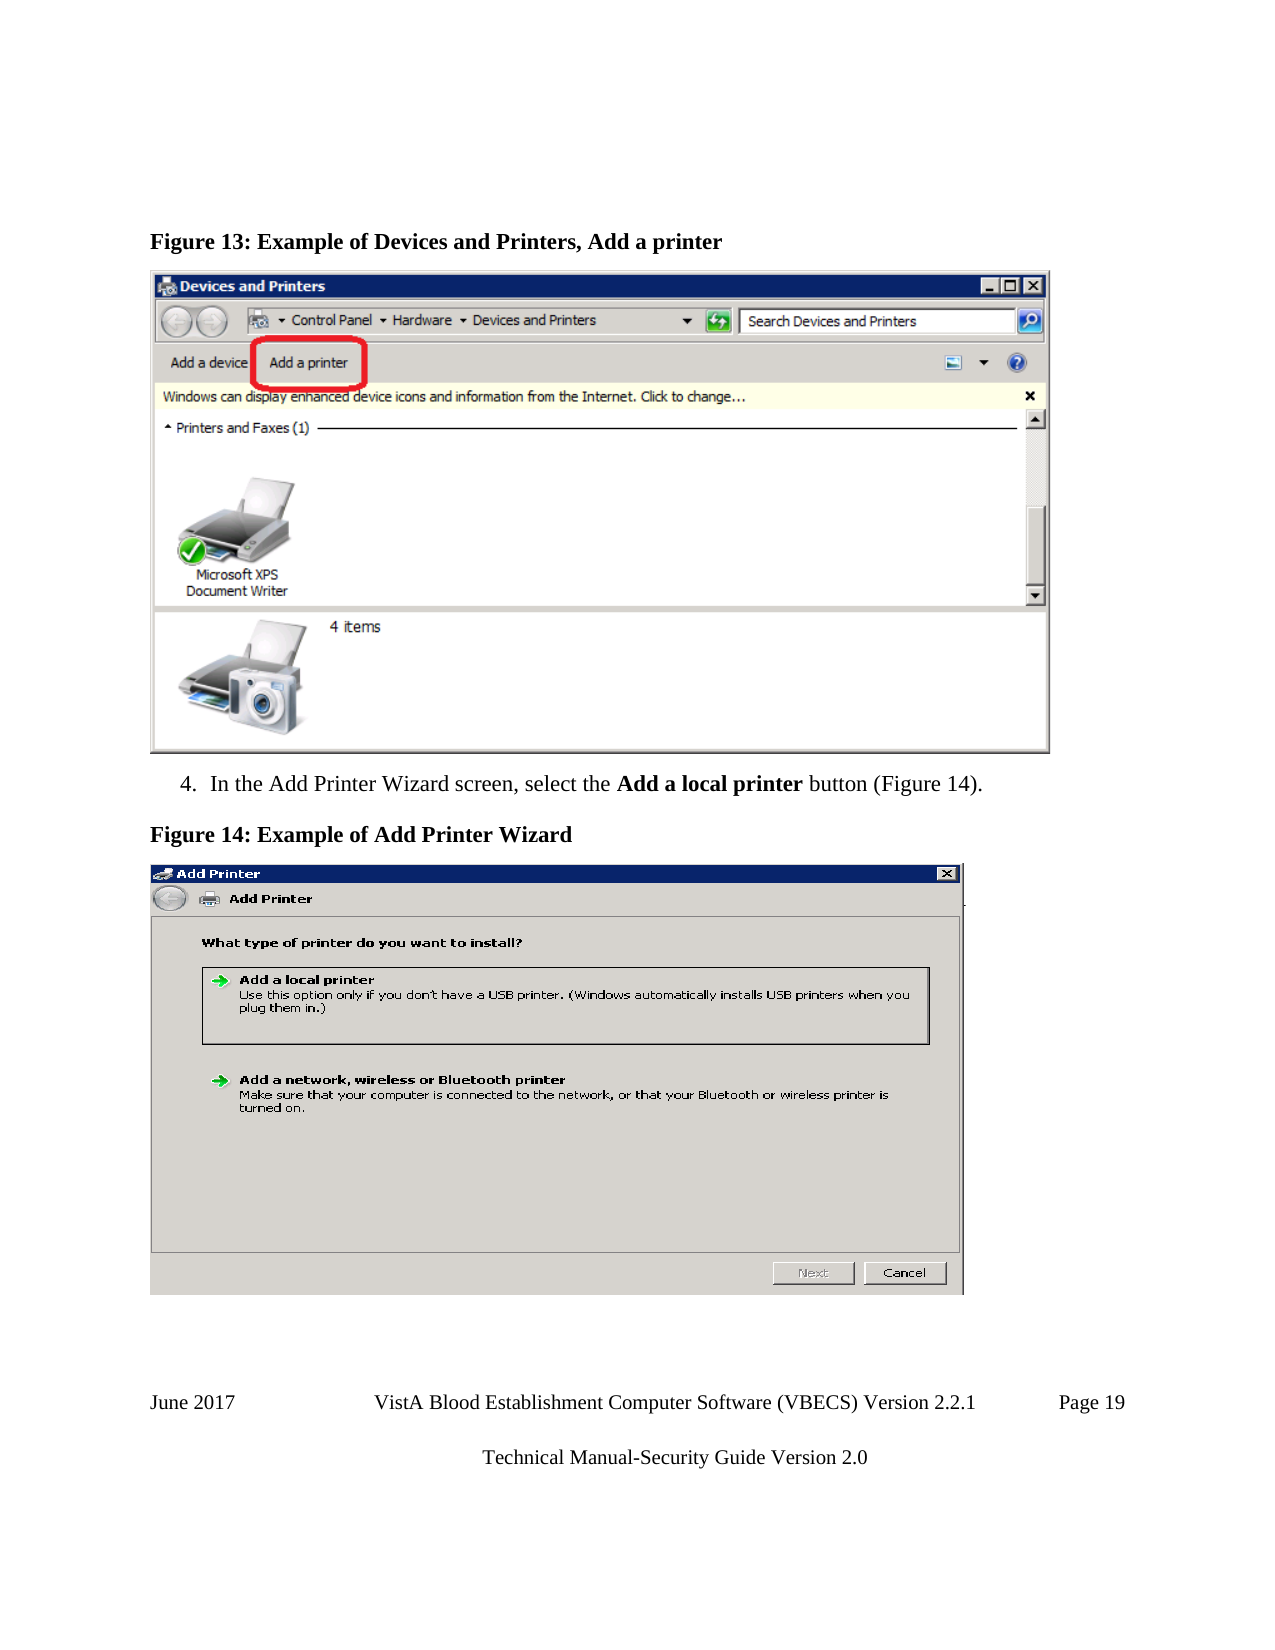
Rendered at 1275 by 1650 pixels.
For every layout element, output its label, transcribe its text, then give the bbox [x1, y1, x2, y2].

text Figure 14: Example of Add Printer Wizard [150, 821, 1125, 847]
text Figure 13: Example of Devices and Printers, Add a printer [150, 228, 1125, 254]
list In the Add Printer Wizard screen, select the Add a local printer button (Figure 14). [180, 770, 1125, 796]
picture [150, 270, 1050, 754]
